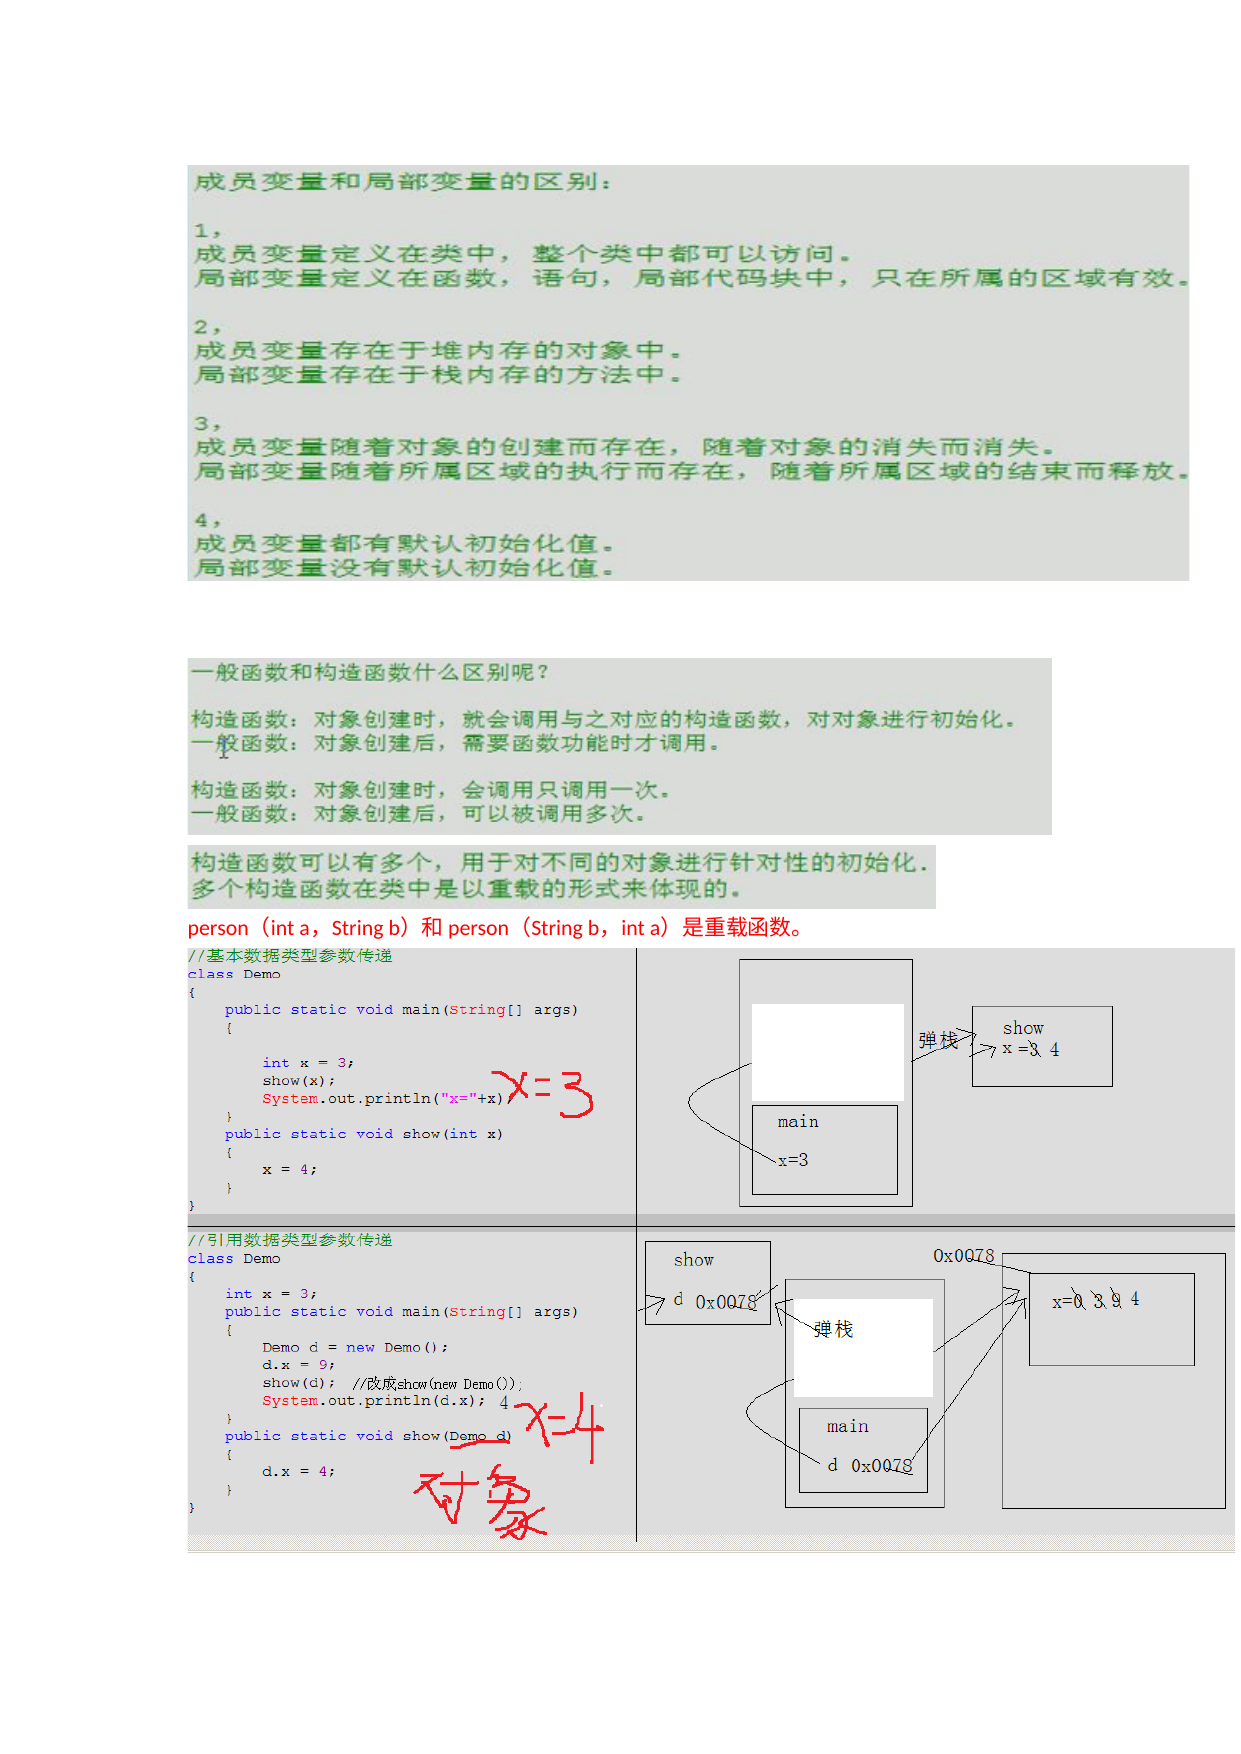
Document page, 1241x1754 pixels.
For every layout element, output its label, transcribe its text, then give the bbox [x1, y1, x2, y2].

picture [187, 948, 1236, 1553]
picture [187, 658, 1052, 835]
text person（int a，String b）和person（String b，int a）是重载函数。 [187, 909, 1053, 942]
picture [187, 165, 1190, 581]
picture [187, 845, 936, 909]
